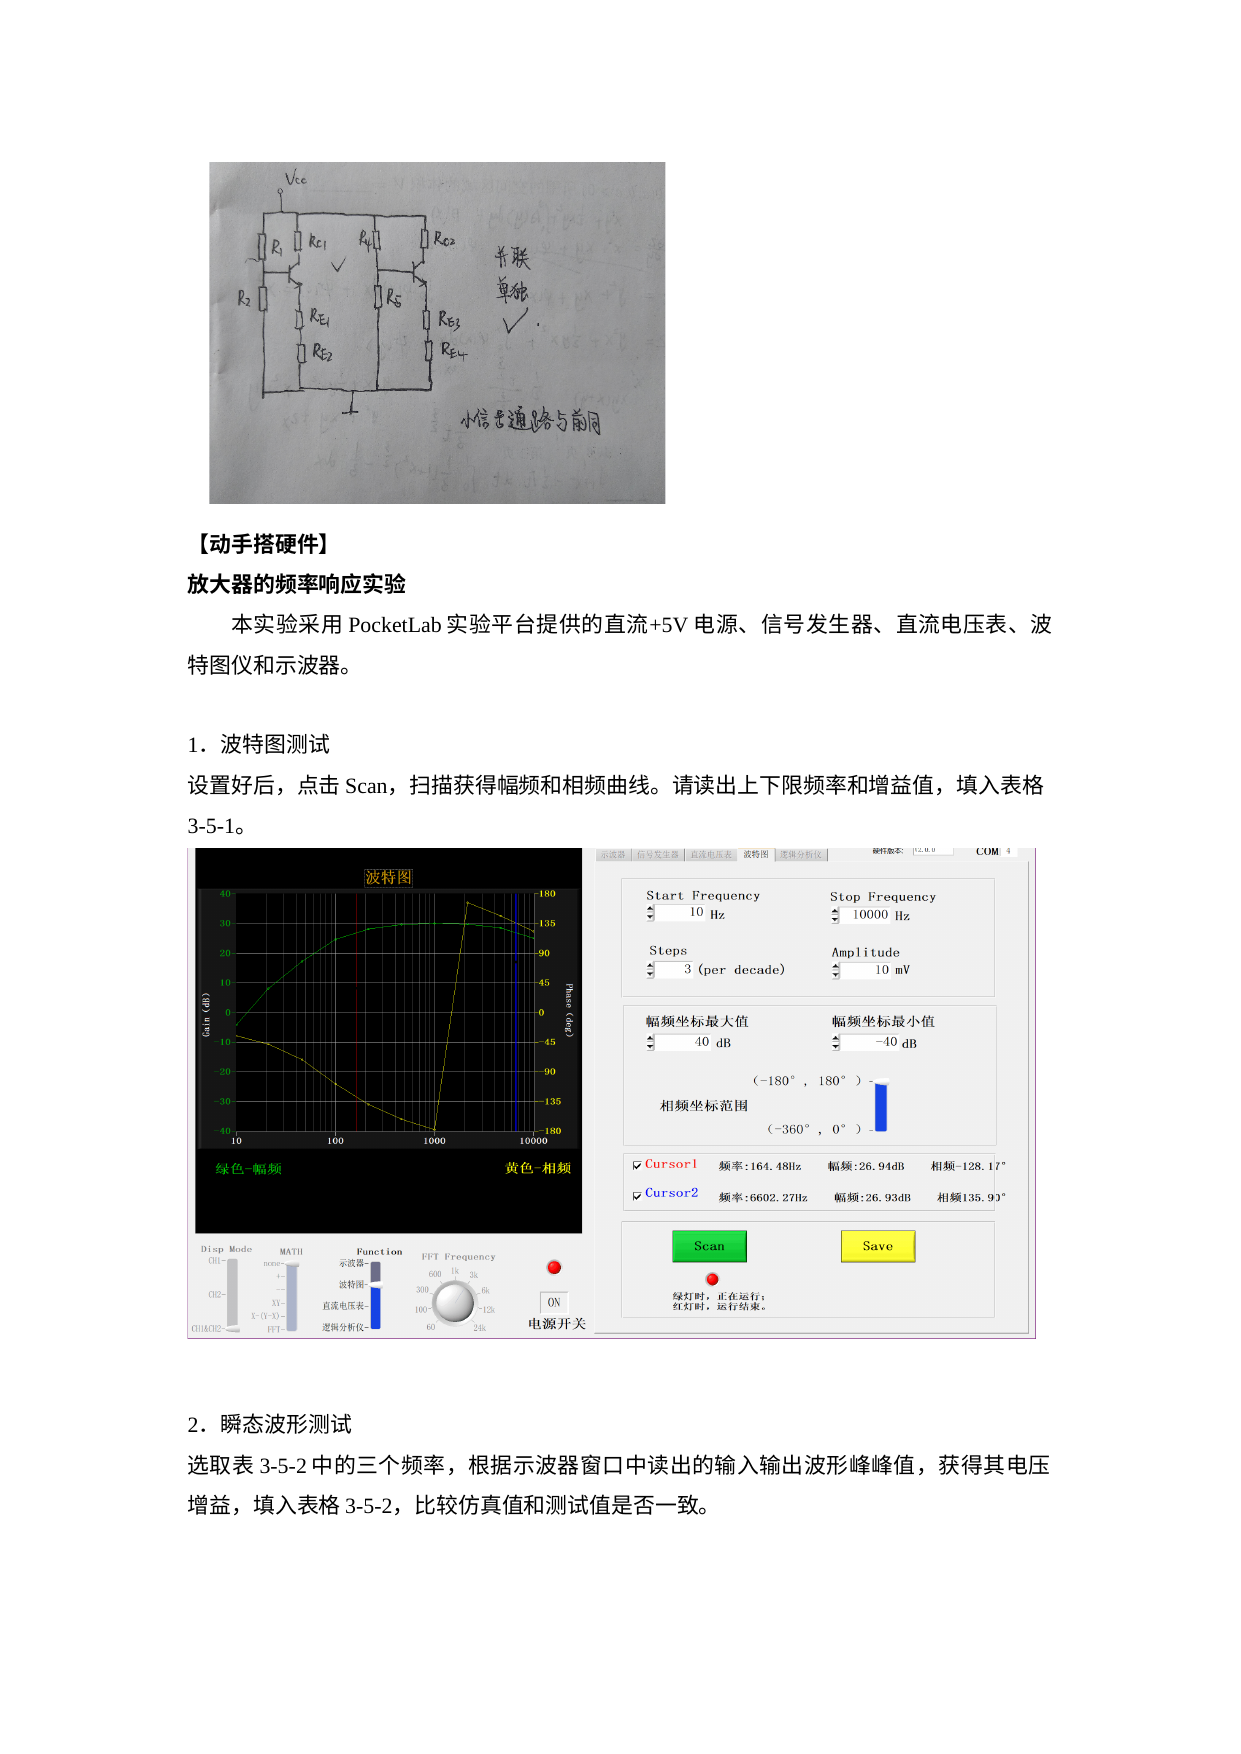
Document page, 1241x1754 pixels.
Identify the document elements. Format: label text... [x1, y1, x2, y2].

text 选取表3-5-2中的三个频率，根据示波器窗口中读出的输入输出波形峰峰值，获得其电压增益，填入表格3-5-2，比较仿真值和测试值是否一致。 [187, 1447, 1053, 1521]
list 波特图测试 [187, 727, 1053, 759]
picture [209, 162, 666, 504]
text 【动手搭硬件】 [187, 526, 1053, 559]
picture [187, 848, 1036, 1339]
text 设置好后，点击Scan，扫描获得幅频和相频曲线。请读出上下限频率和增益值，填入表格3-5-1。 [187, 767, 1053, 840]
text 放大器的频率响应实验 [187, 567, 1053, 599]
text 2．瞬态波形测试 [187, 1407, 1053, 1439]
text 本实验采用PocketLab实验平台提供的直流+5V电源、信号发生器、直流电压表、波特图仪和示波器。 [187, 607, 1053, 680]
